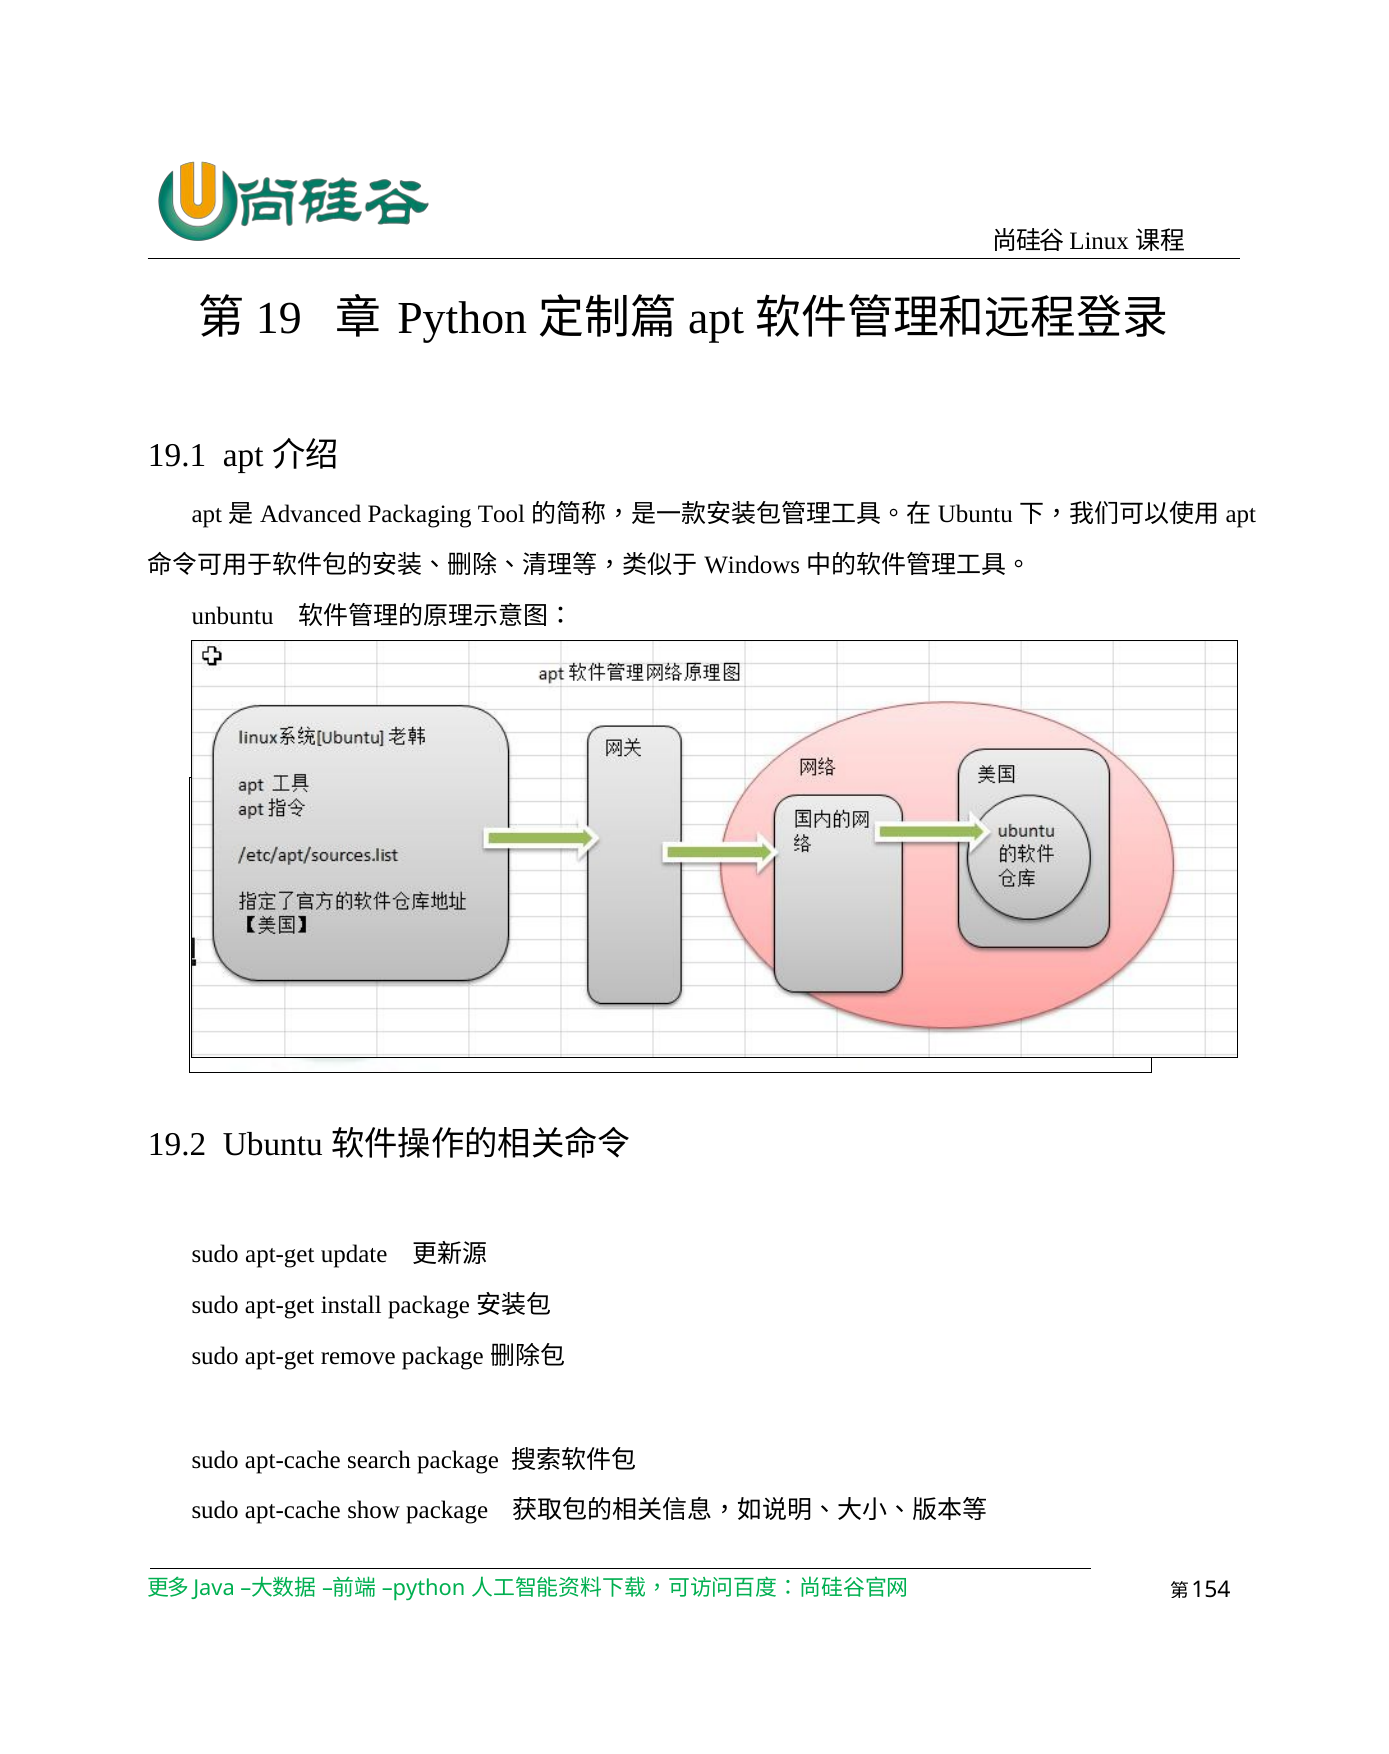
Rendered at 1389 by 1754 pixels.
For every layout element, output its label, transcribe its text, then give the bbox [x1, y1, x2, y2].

picture [147, 153, 436, 249]
text 命令可用于软件包的安装、删除、清理等，类似于 Windows 中的软件管理工具。 [148, 546, 1338, 581]
text sudo apt-cache search package 搜索软件包 [191, 1441, 1338, 1475]
text sudo apt-get update 更新源 [191, 1236, 1338, 1270]
subtitle 第 19 章 Python 定制篇 apt 软件管理和远程登录 [198, 284, 1338, 347]
text apt 是 Advanced Packaging Tool 的简称，是一款安装包管理工具。在 Ubuntu 下，我们可以使用 apt [191, 496, 1338, 530]
picture [190, 778, 1151, 1072]
picture [192, 641, 1237, 1057]
text unbuntu 软件管理的原理示意图： [191, 597, 1338, 631]
subtitle apt 介绍 [148, 431, 1338, 476]
text sudo apt-get remove package 删除包 [191, 1338, 1338, 1372]
subtitle Ubuntu 软件操作的相关命令 [148, 1120, 1338, 1165]
text sudo apt-get install package 安装包 [191, 1287, 1338, 1321]
text sudo apt-cache show package 获取包的相关信息，如说明、大小、版本等 [191, 1492, 1338, 1526]
